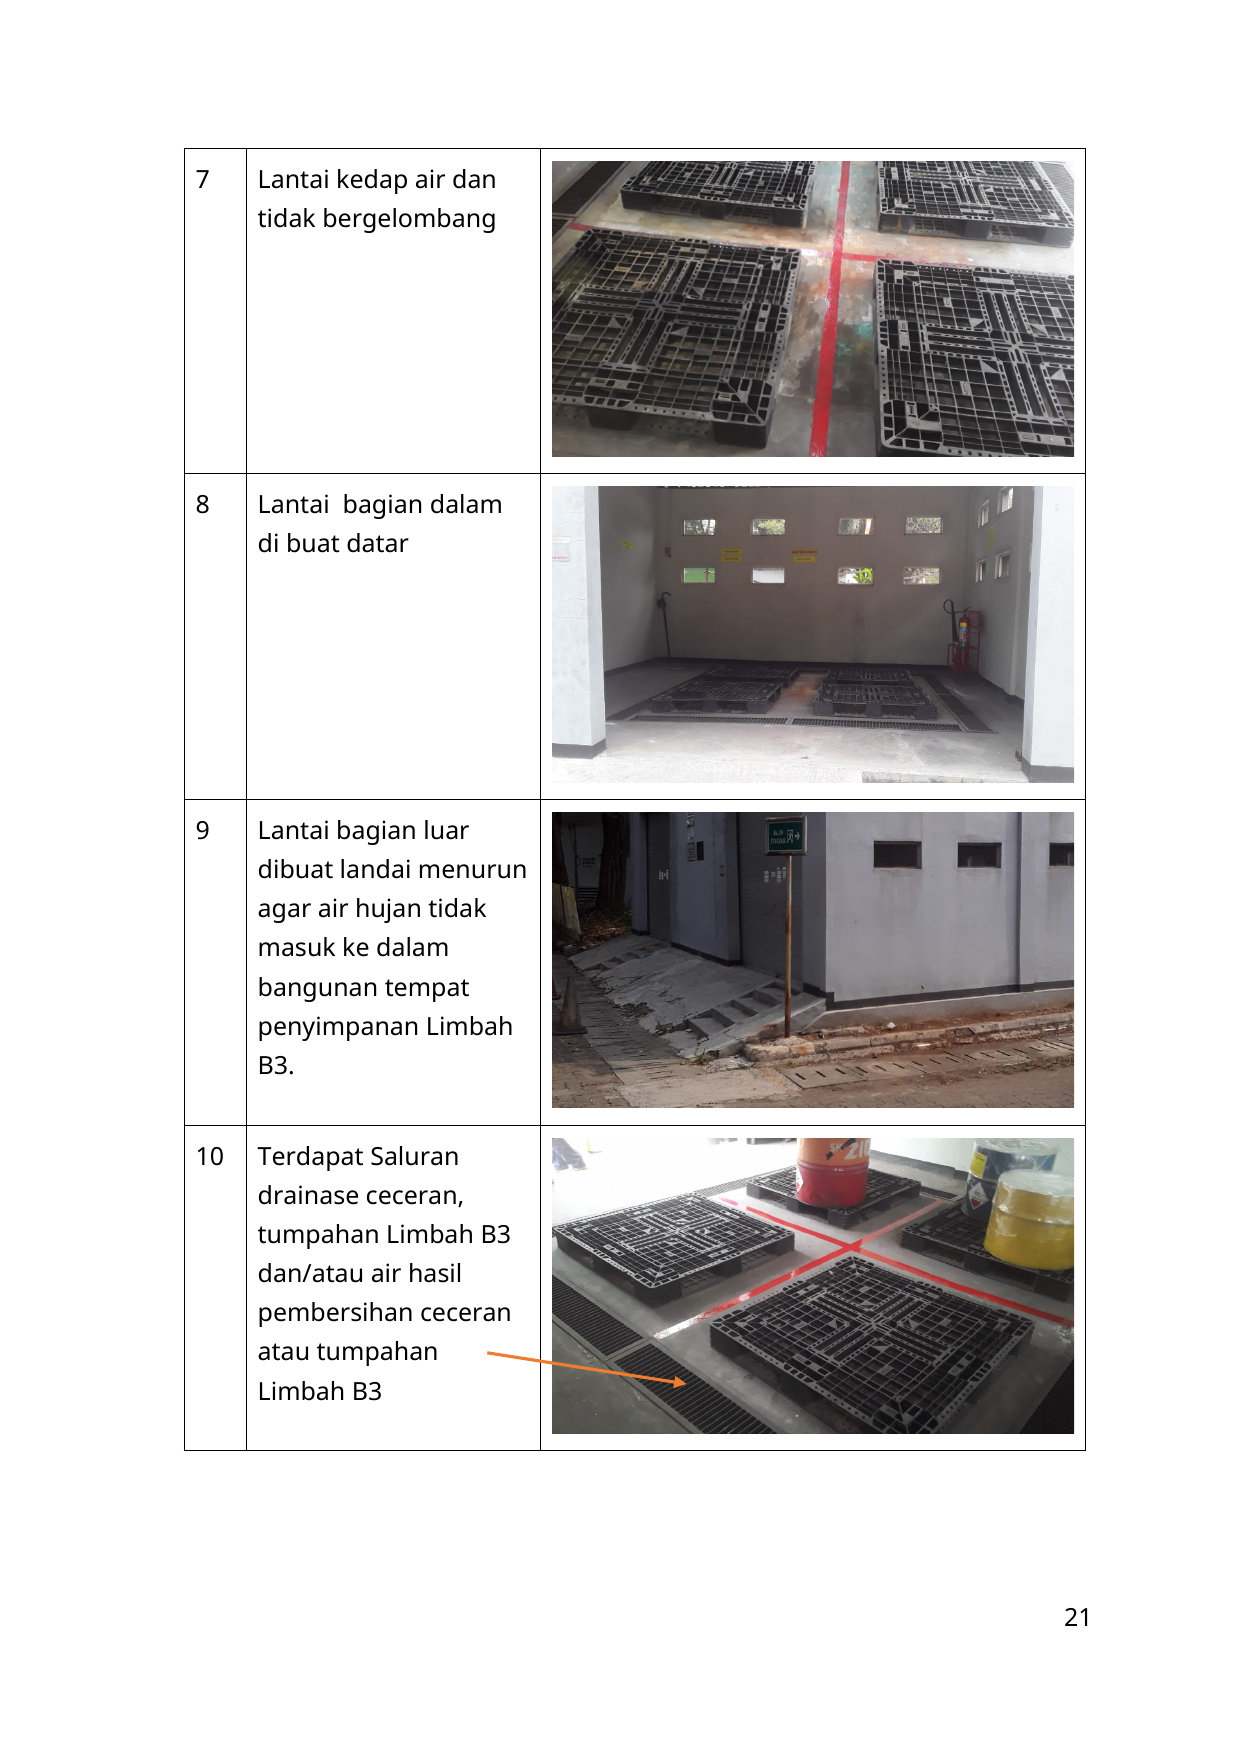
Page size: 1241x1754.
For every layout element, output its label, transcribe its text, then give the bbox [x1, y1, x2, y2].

table_cell 10 [185, 1126, 246, 1450]
table_cell Terdapat Saluran drainase ceceran, tumpahan Limbah B3 dan/atau air hasil pembersihan ceceran atau tumpahan Limbah B3 [247, 1126, 540, 1450]
table_cell [541, 800, 1085, 1124]
picture [552, 486, 1075, 783]
table_cell [541, 1126, 1085, 1450]
table_cell Lantai kedap air dan tidak bergelombang [247, 149, 540, 473]
picture [552, 812, 1075, 1108]
table_cell [541, 149, 1085, 473]
table_cell 7 [185, 149, 246, 473]
table_cell [541, 474, 1085, 799]
table_cell Lantai bagian dalam di buat datar [247, 474, 540, 799]
picture [552, 1138, 1075, 1434]
picture [552, 161, 1075, 457]
table_cell Lantai bagian luar dibuat landai menurun agar air hujan tidak masuk ke dalam bangunan tempat penyimpanan Limbah B3. [247, 800, 540, 1124]
table_cell 9 [185, 800, 246, 1124]
table_cell 8 [185, 474, 246, 799]
